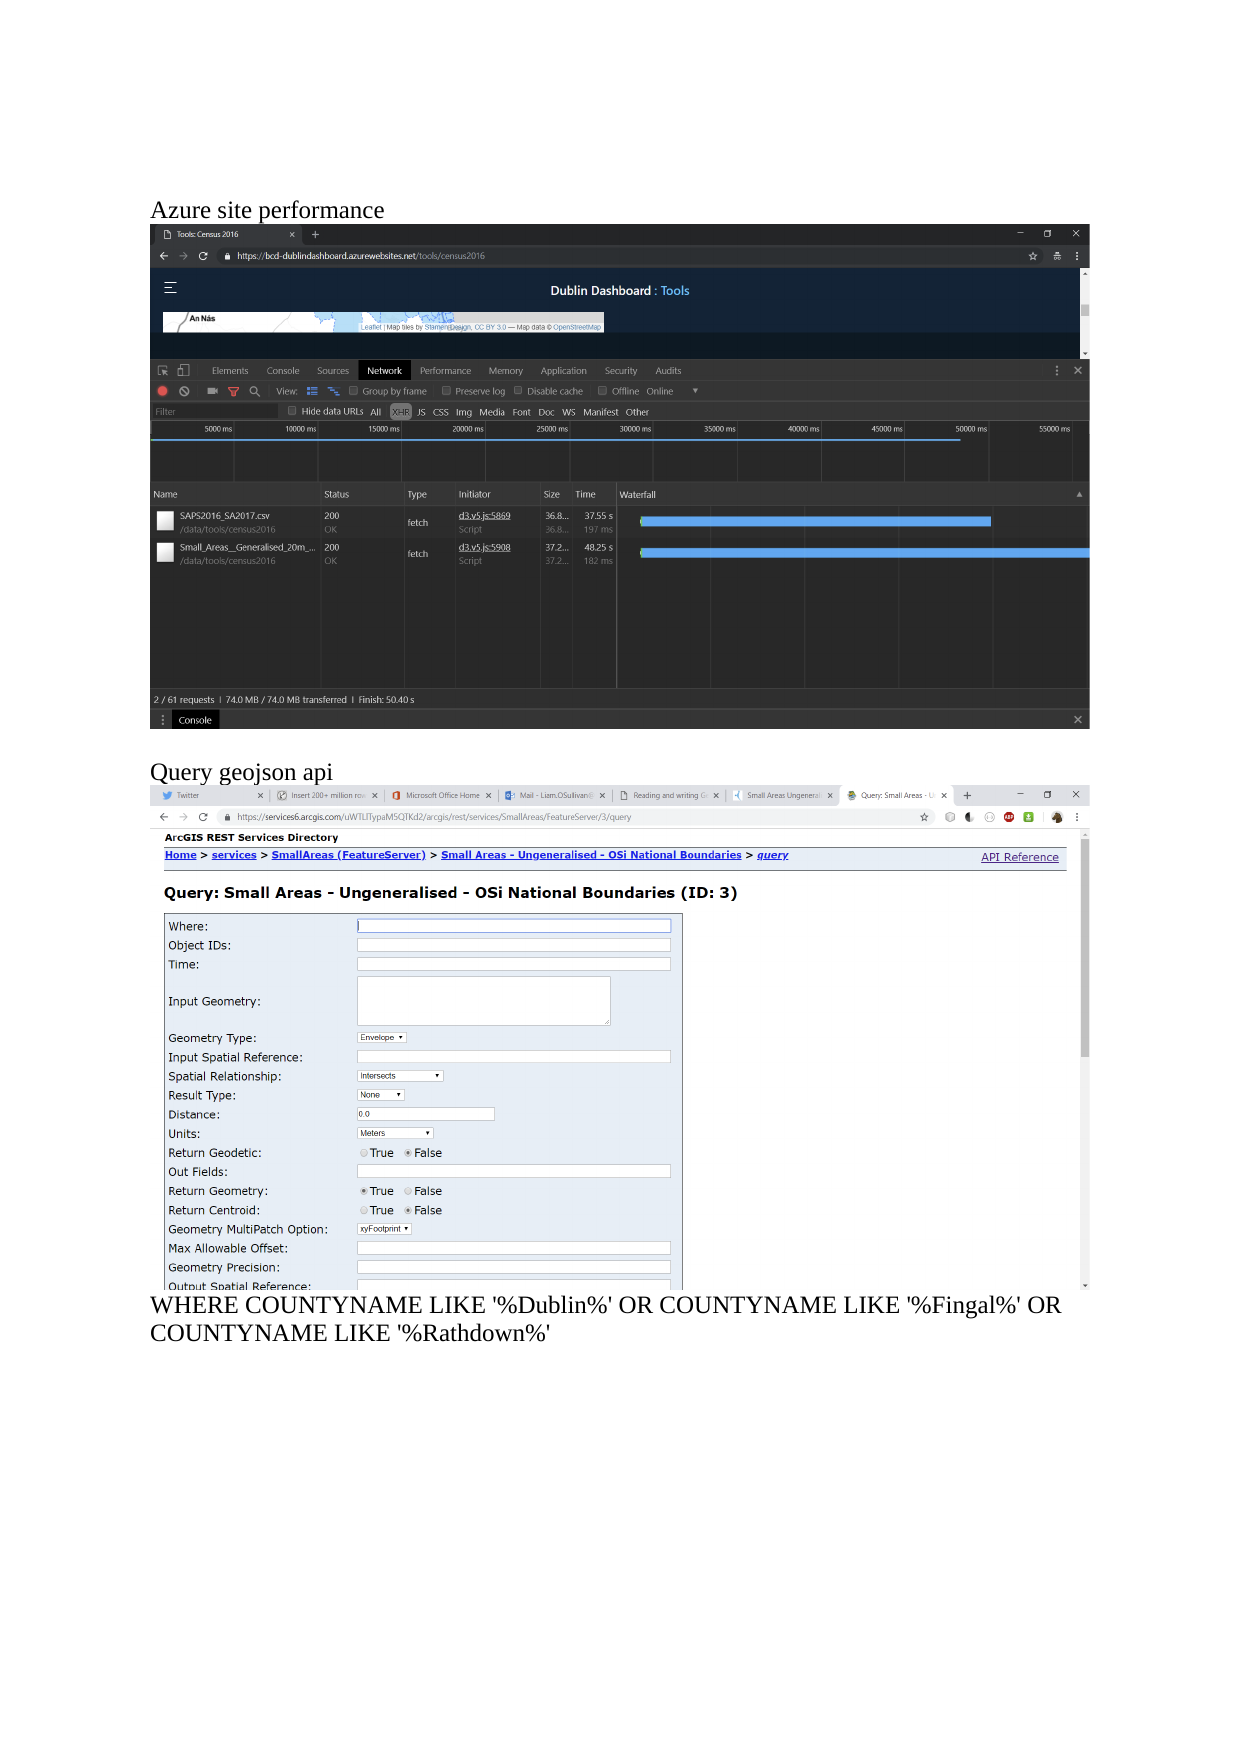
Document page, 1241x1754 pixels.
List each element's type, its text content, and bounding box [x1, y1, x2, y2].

text Azure site performance [150, 195, 1090, 224]
text Query geojson api [150, 757, 1090, 785]
picture [150, 224, 1090, 729]
picture [150, 785, 1090, 1290]
text WHERE COUNTYNAME LIKE '%Dublin%' OR COUNTYNAME LIKE '%Fingal%' OR COUNTYNAME LIKE '%Rathdown%' [150, 1290, 1090, 1347]
